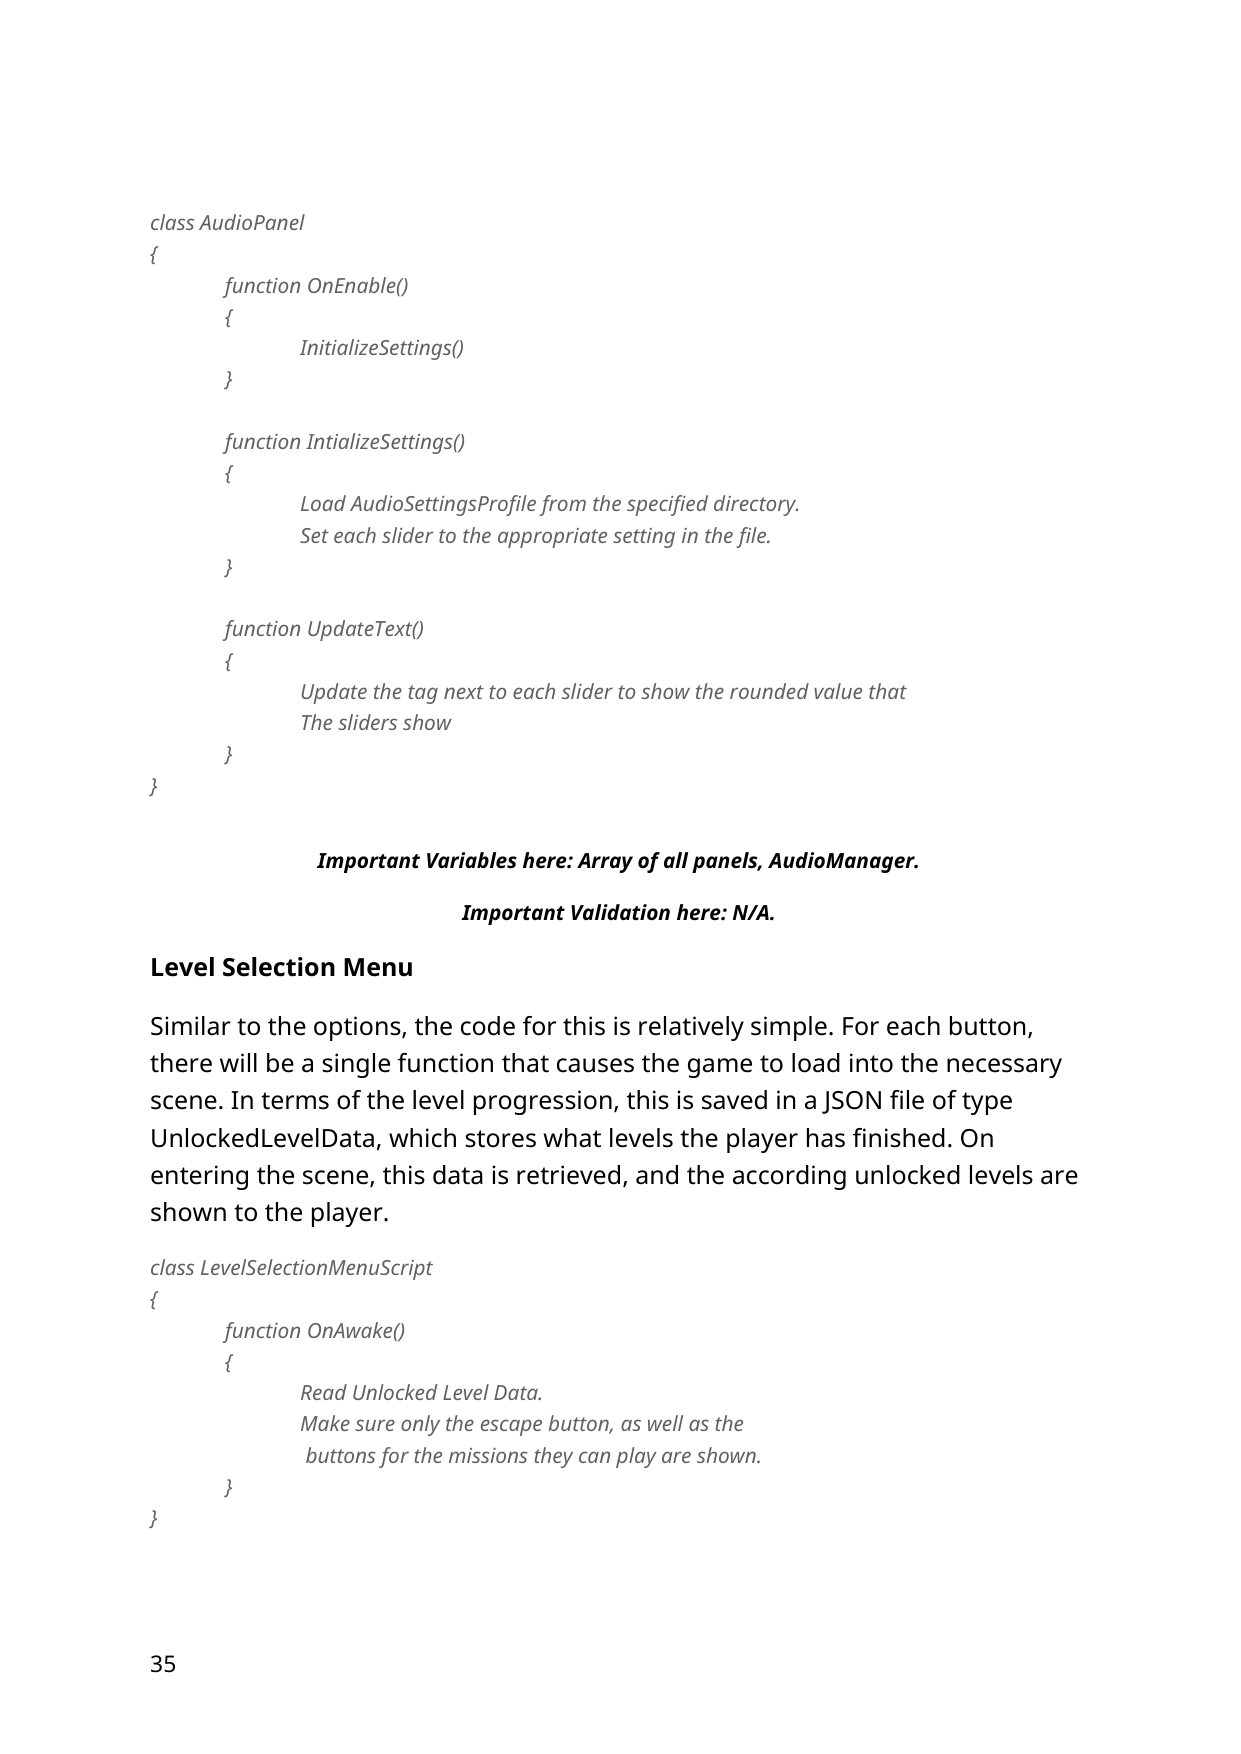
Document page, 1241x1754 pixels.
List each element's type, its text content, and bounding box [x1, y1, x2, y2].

text InitializeSettings() } [225, 333, 1090, 393]
text The sliders show [225, 708, 1090, 737]
text class LevelSelectionMenuScript [150, 1253, 1090, 1282]
text Important Validation here: N/A. [150, 898, 1090, 926]
text { [150, 239, 1090, 268]
text } [225, 739, 1090, 768]
text Update the tag next to each slider to show the rounded value that [225, 677, 1090, 705]
text buttons for the missions they can play are shown. } [225, 1441, 1090, 1501]
text Level Selection Menu [150, 950, 1090, 984]
text { [150, 1284, 1090, 1313]
text Load AudioSettingsProfile from the specified directory. [225, 489, 1090, 518]
text function OnEnable() { [225, 271, 1090, 330]
text class AudioPanel [150, 208, 1090, 237]
text Make sure only the escape button, as well as the [225, 1409, 1090, 1438]
text Set each slider to the appropriate setting in the file. } [225, 521, 1090, 580]
text function UpdateText() { [225, 614, 1090, 674]
text Similar to the options, the code for this is relatively simple. For each button, there will be a single function that causes the game to load into the necessary scene. In terms of the level progression, this is saved in a JSON file of type UnlockedLevelData, which stores what levels the player has finished. On entering the scene, this data is retrieved, and the according unlocked levels are shown to the player. [150, 1008, 1090, 1229]
text function OnAwake() { [225, 1316, 1090, 1376]
text Important Variables here: Array of all panels, AudioManager. [150, 846, 1090, 874]
text } [150, 771, 1090, 799]
text Read Unlocked Level Data. [225, 1378, 1090, 1407]
text } [150, 1503, 1090, 1532]
text function IntializeSettings() { [225, 427, 1090, 487]
